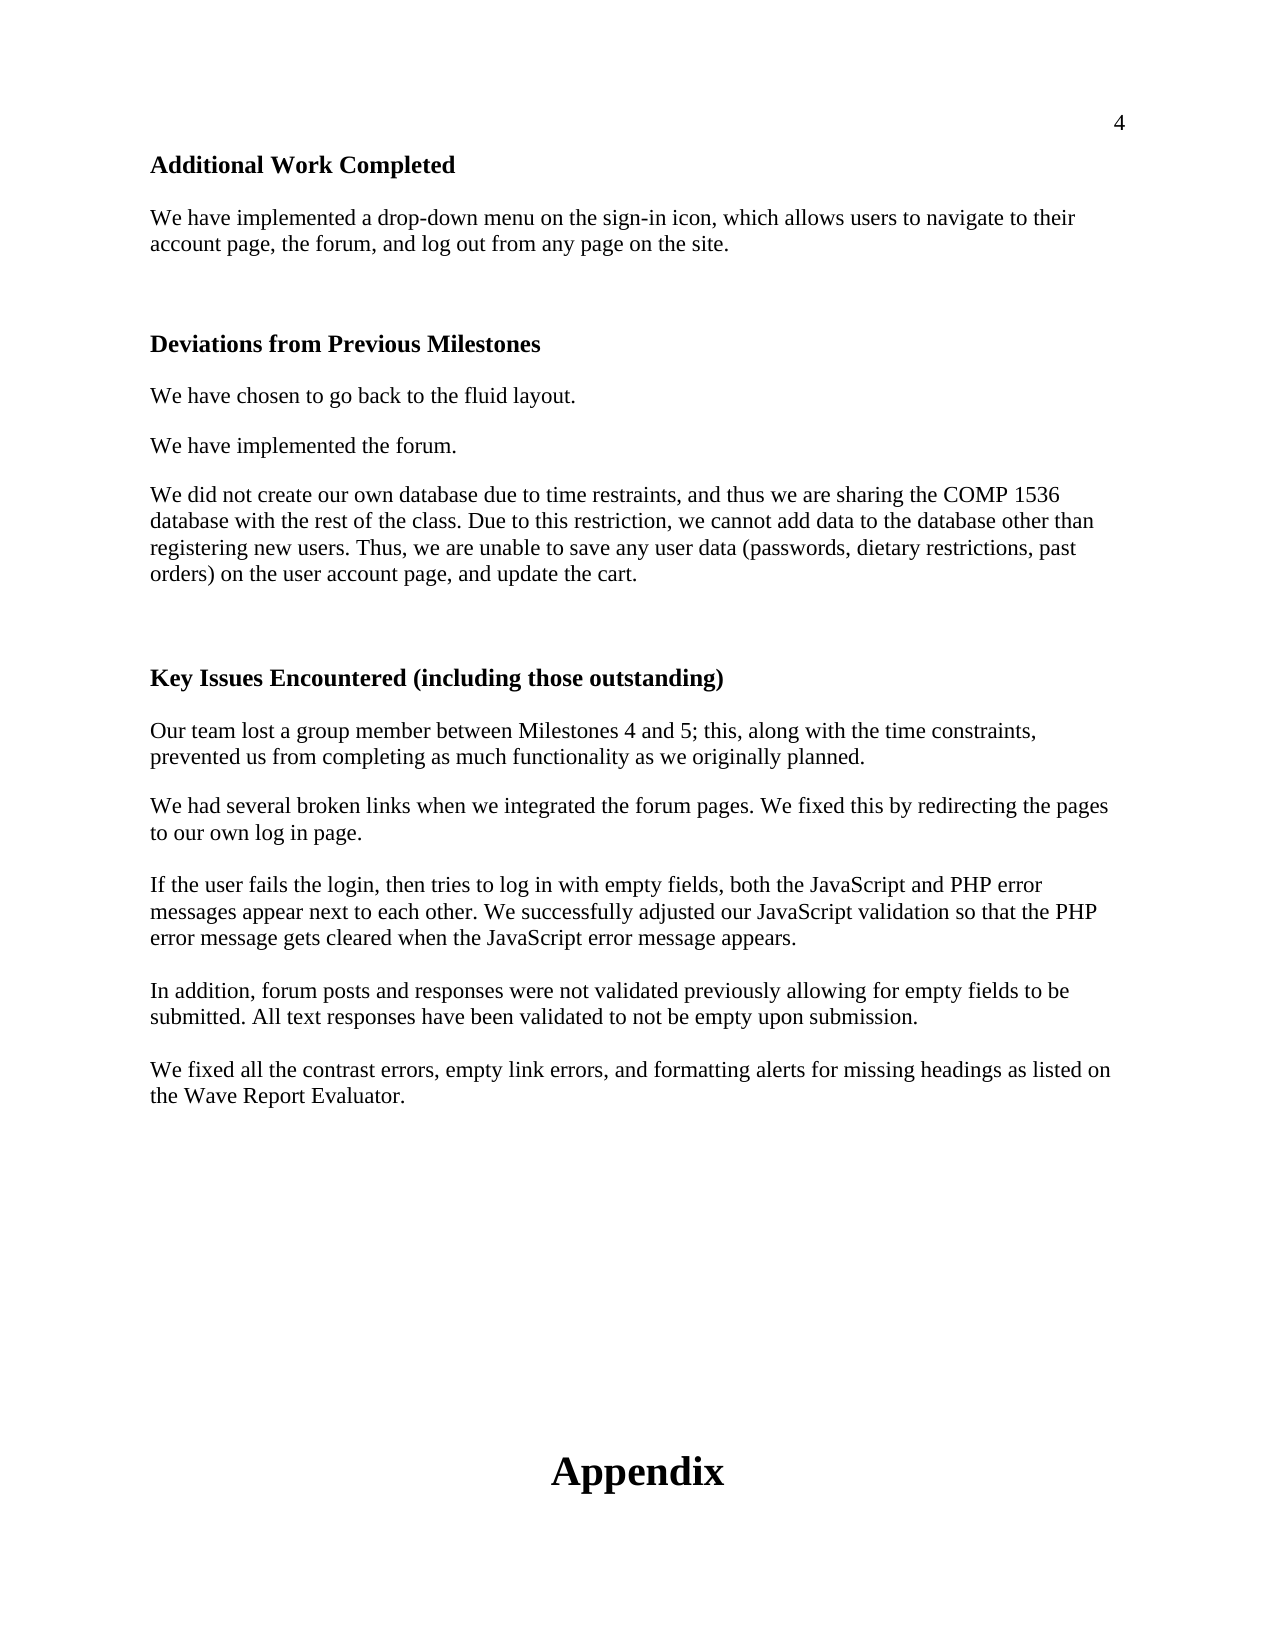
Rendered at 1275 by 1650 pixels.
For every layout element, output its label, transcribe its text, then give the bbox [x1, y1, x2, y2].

text We fixed all the contrast errors, empty link errors, and formatting alerts for missing headings as listed on the Wave Report Evaluator. [150, 1056, 1125, 1109]
text We had several broken links when we integrated the forum pages. We fixed this by redirecting the pages to our own log in page. [150, 792, 1125, 845]
text We have implemented the forum. [150, 432, 1125, 458]
text Deviations from Previous Milestones [150, 329, 1125, 357]
text If the user fails the login, then tries to log in with empty fields, both the JavaScript and PHP error messages appear next to each other. We successfully adjusted our JavaScript validation so that the PHP error message gets cleared when the JavaScript error message appears. [150, 871, 1125, 951]
text Our team lost a group member between Milestones 4 and 5; this, along with the time constraints, prevented us from completing as much functionality as we originally planned. [150, 717, 1125, 769]
text We have chosen to go back to the fluid layout. [150, 382, 1125, 409]
subtitle Additional Work Completed [150, 150, 1125, 179]
text Appendix [150, 1446, 1125, 1494]
text We did not create our own database due to time restraints, and thus we are sharing the COMP 1536 database with the rest of the class. Due to this restriction, we cannot add data to the database other than registering new users. Thus, we are unable to save any user data (passwords, dietary restrictions, past orders) on the user account page, and update the cart. [150, 481, 1125, 586]
text We have implemented a drop-down menu on the sign-in icon, which allows users to navigate to their account page, the forum, and log out from any page on the site. [150, 204, 1125, 256]
text In addition, forum posts and responses were not validated previously allowing for empty fields to be submitted. All text responses have been validated to not be empty upon submission. [150, 977, 1125, 1029]
text Key Issues Encountered (including those outstanding) [150, 663, 1125, 692]
